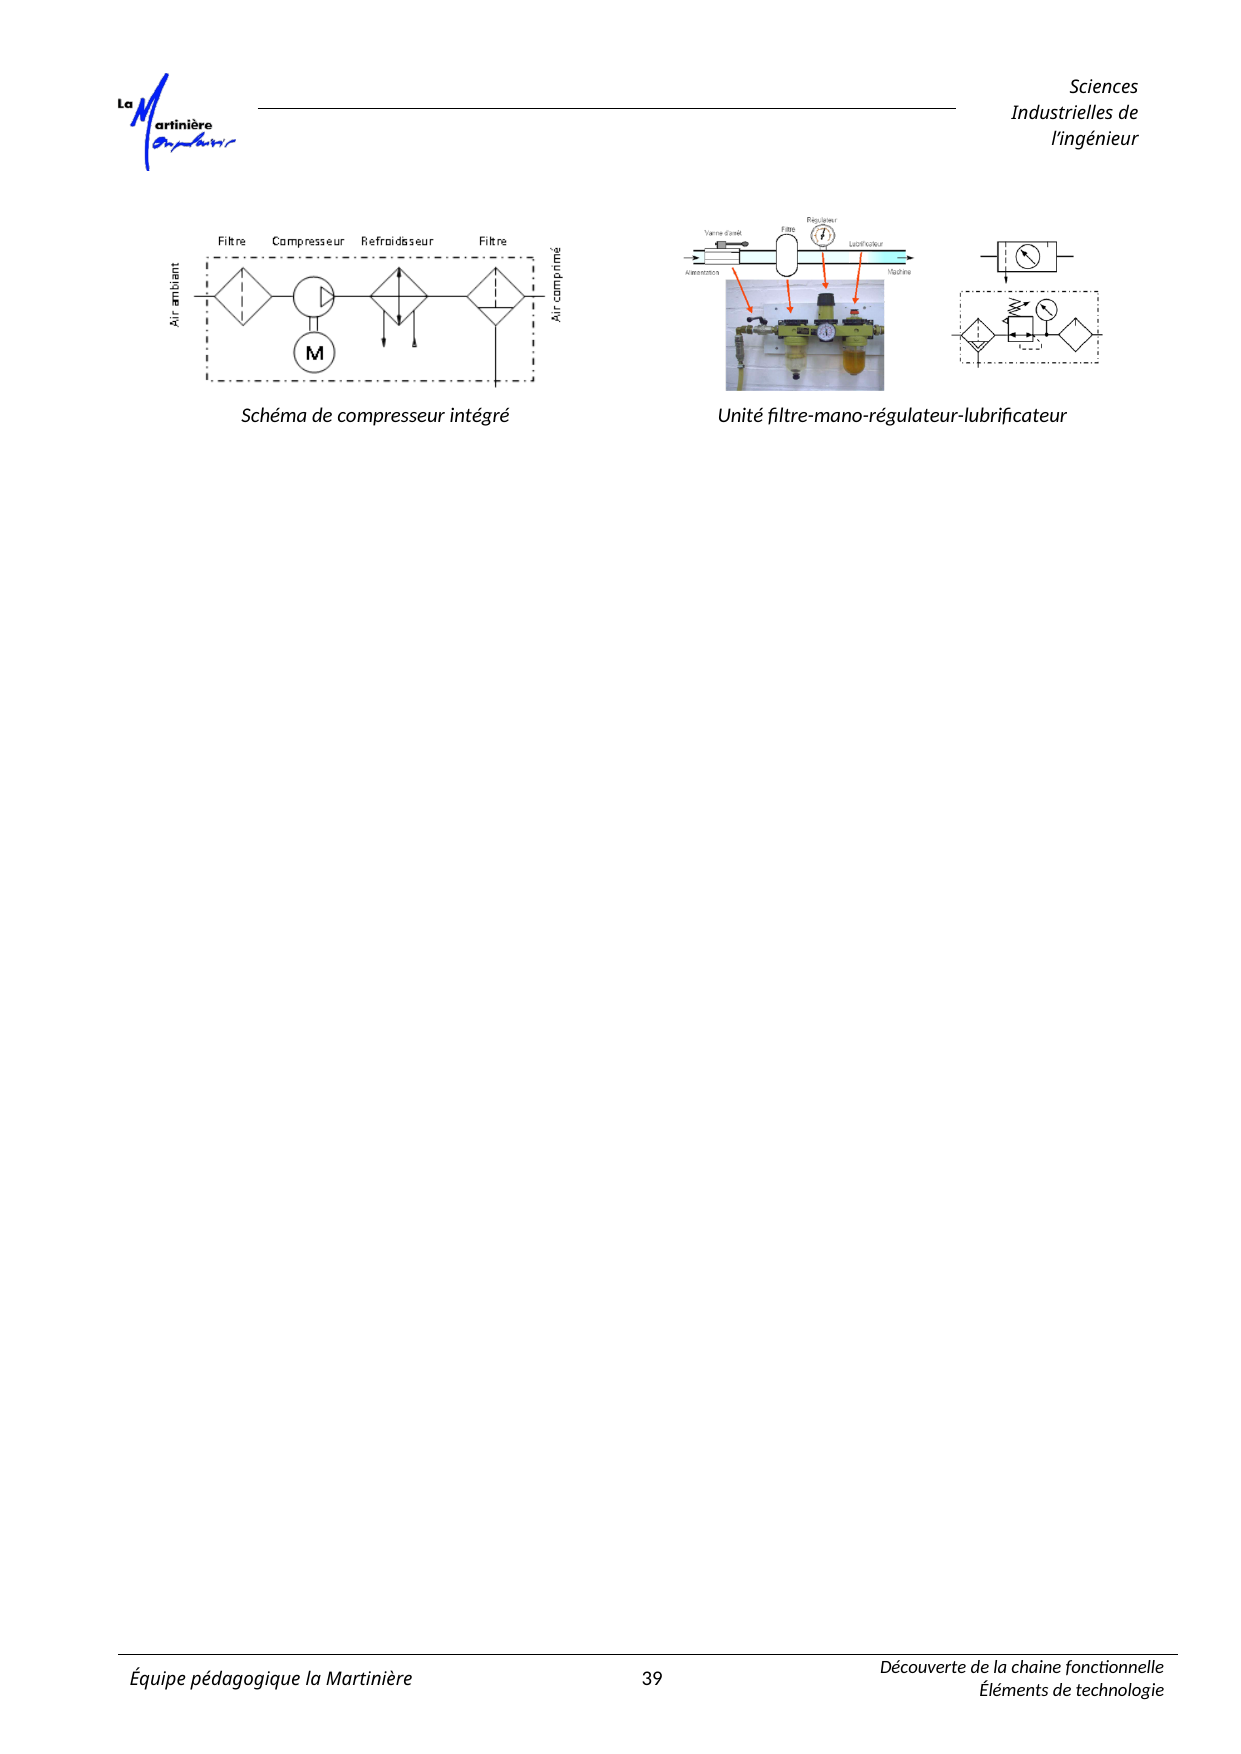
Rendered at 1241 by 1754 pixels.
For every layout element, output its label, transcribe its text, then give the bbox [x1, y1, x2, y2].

picture [165, 219, 588, 389]
picture [683, 217, 1103, 391]
picture [117, 73, 236, 171]
table_cell Unité filtre-mano-régulateur-lubrificateur [635, 403, 1152, 441]
table_header [118, 218, 635, 403]
table_header [635, 218, 1152, 403]
table_cell Schéma de compresseur intégré [118, 403, 635, 441]
